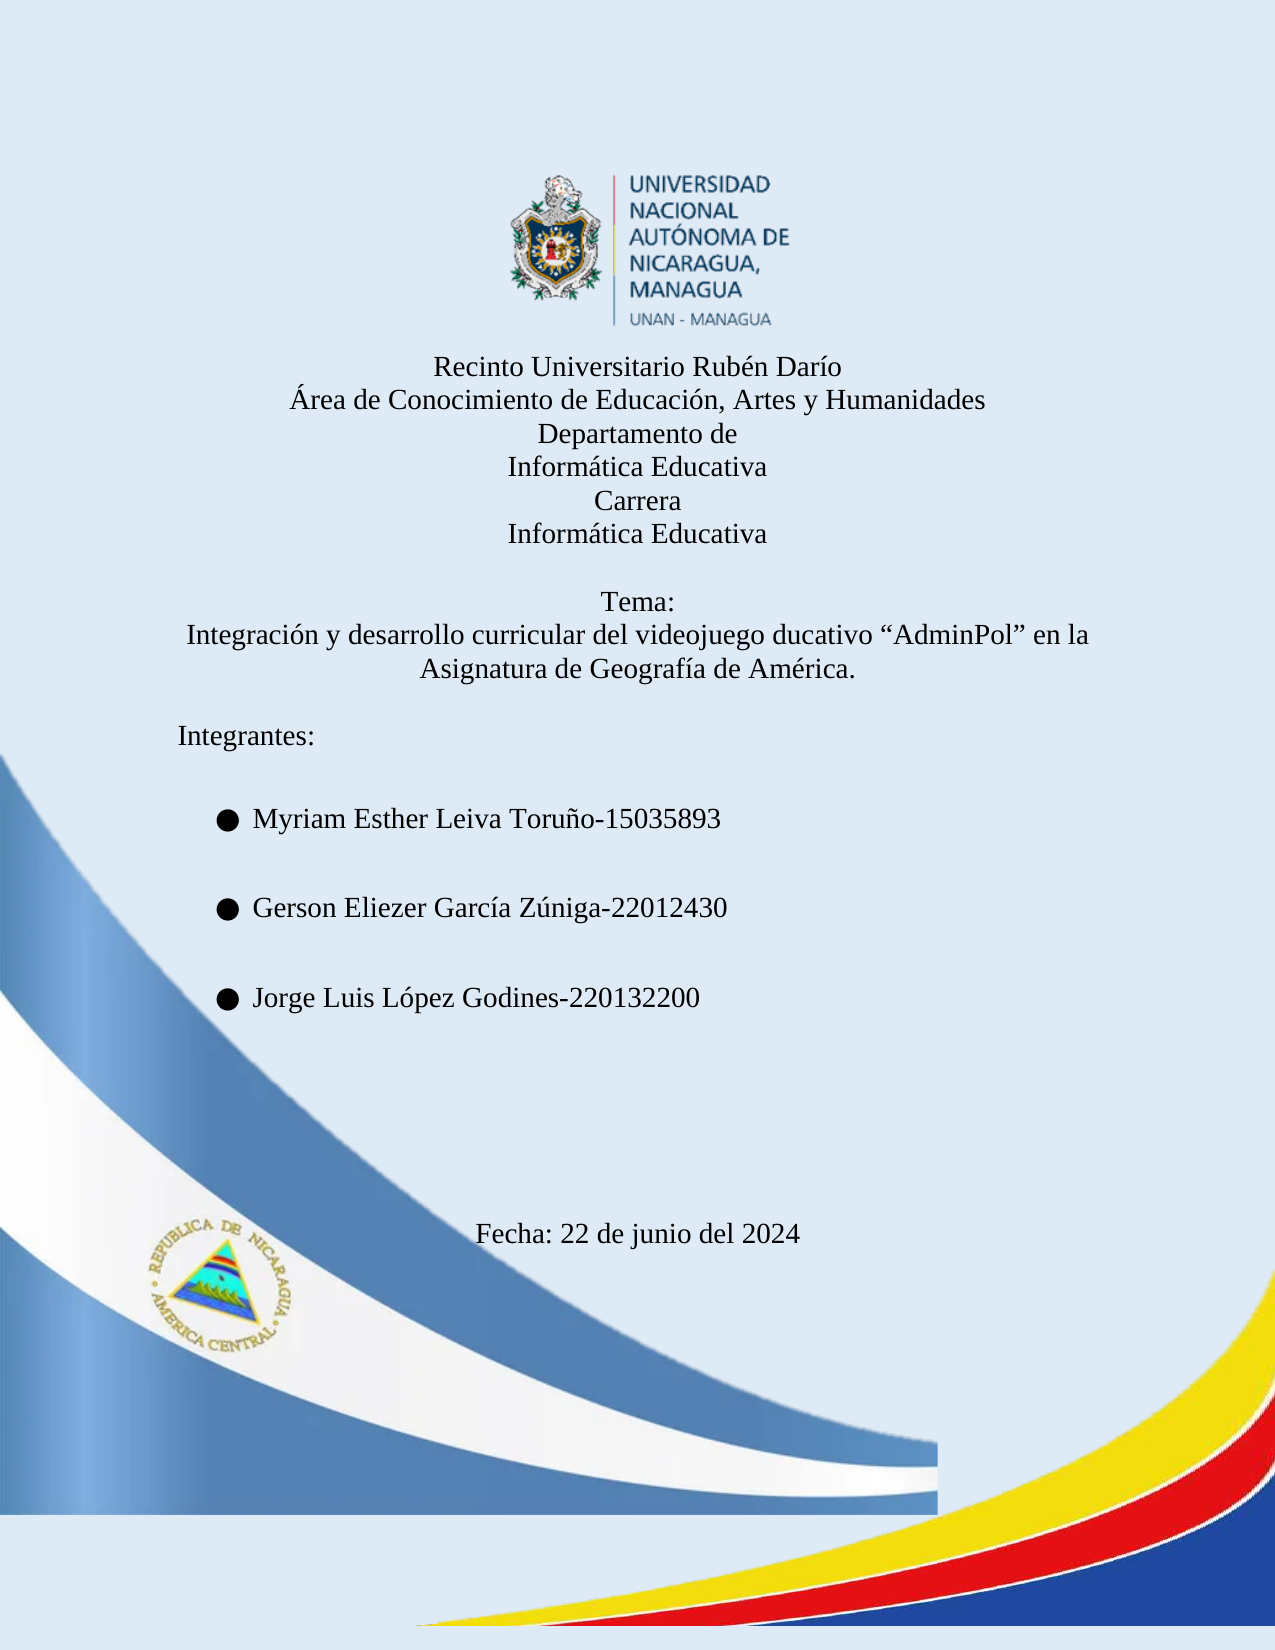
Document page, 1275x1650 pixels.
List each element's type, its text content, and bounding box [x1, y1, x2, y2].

text Recinto Universitario Rubén Darío [177, 349, 1098, 382]
list Jorge Luis López Godines-220132200 [215, 964, 1098, 1024]
picture [0, 738, 1275, 1626]
text Informática Educativa [177, 517, 1098, 550]
list Gerson Eliezer García Zúniga-22012430 [215, 874, 1098, 934]
text Tema: [177, 584, 1098, 617]
text Integrantes: [177, 718, 1098, 751]
text Departamento de [177, 416, 1098, 449]
text Informática Educativa [177, 449, 1098, 483]
text Área de Conocimiento de Educación, Artes y Humanidades [177, 382, 1098, 416]
picture [501, 166, 799, 332]
text Integración y desarrollo curricular del videojuego ducativo “AdminPol” en la Asignatura de Geografía de América. [177, 617, 1098, 684]
list Myriam Esther Leiva Toruño-15035893 [215, 785, 1098, 845]
text Carrera [177, 483, 1098, 517]
text Fecha: 22 de junio del 2024 [177, 1216, 1098, 1250]
